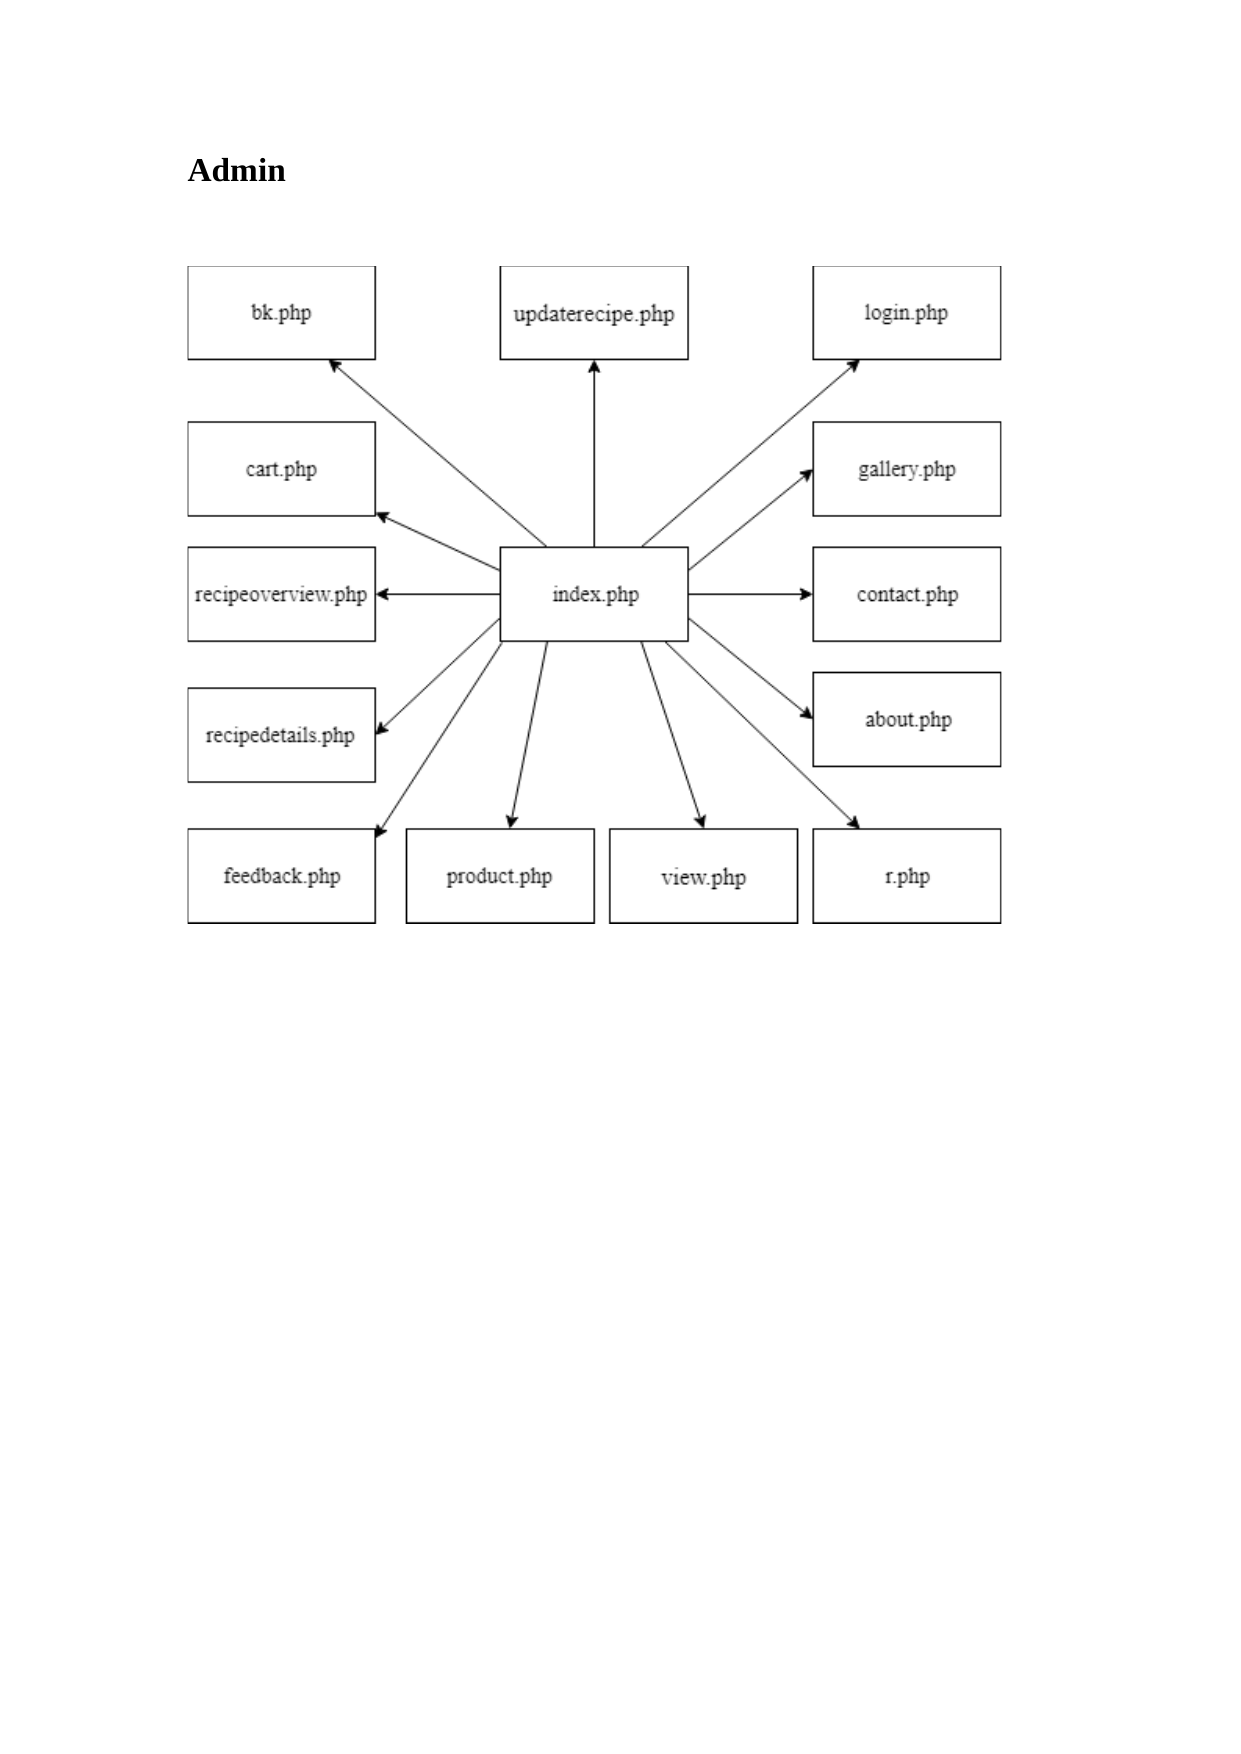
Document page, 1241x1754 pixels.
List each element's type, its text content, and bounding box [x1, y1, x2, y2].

picture [187, 266, 1002, 924]
text Admin [187, 150, 1090, 188]
